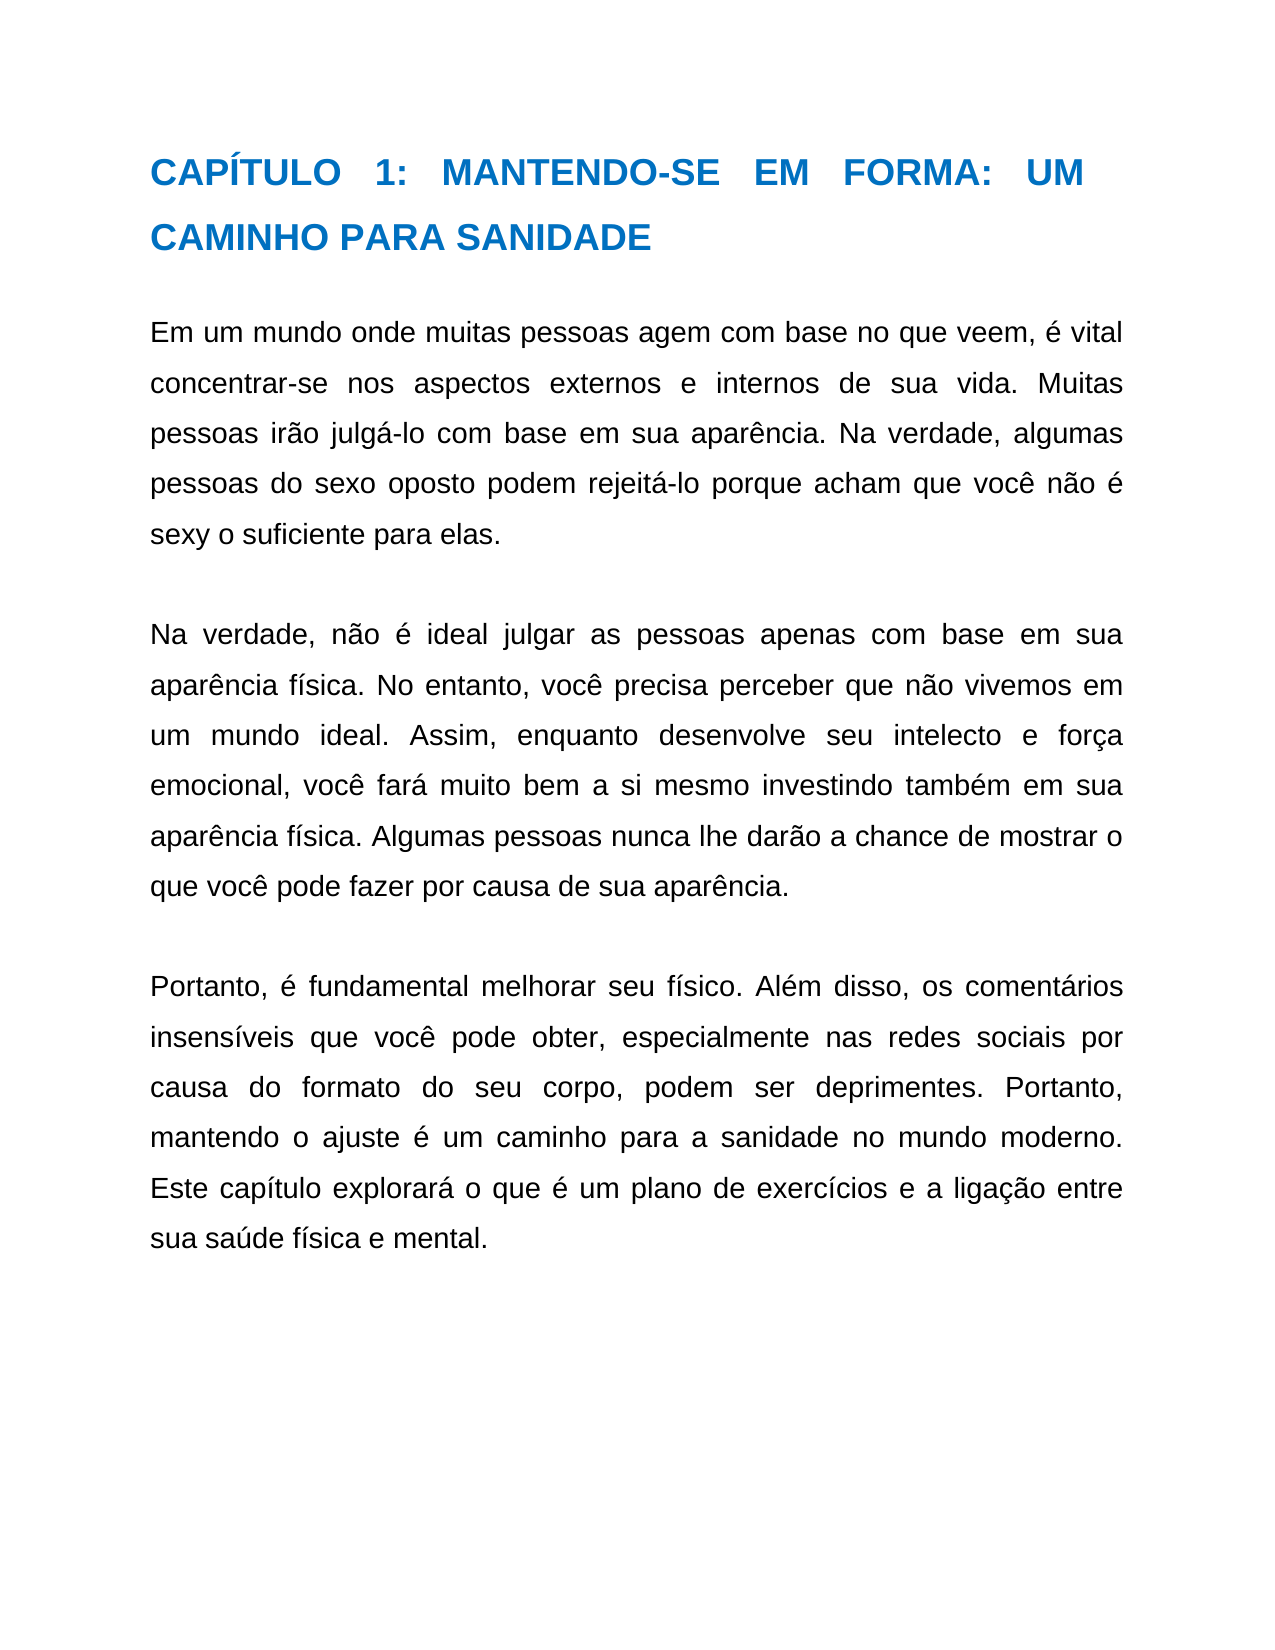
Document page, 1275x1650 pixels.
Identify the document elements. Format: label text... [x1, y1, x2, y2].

text Portanto, é fundamental melhorar seu físico. Além disso, os comentários insensíveis que você pode obter, especialmente nas redes sociais por causa do formato do seu corpo, podem ser deprimentes. Portanto, mantendo o ajuste é um caminho para a sanidade no mundo moderno. Este capítulo explorará o que é um plano de exercícios e a ligação entre sua saúde física e mental. [150, 969, 1125, 1254]
text CAPÍTULO 1: MANTENDO-SE EM FORMA: UM CAMINHO PARA SANIDADE [150, 150, 1085, 258]
text Em um mundo onde muitas pessoas agem com base no que veem, é vital concentrar-se nos aspectos externos e internos de sua vida. Muitas pessoas irão julgá-lo com base em sua aparência. Na verdade, algumas pessoas do sexo oposto podem rejeitá-lo porque acham que você não é sexy o suficiente para elas. [150, 315, 1125, 550]
text Na verdade, não é ideal julgar as pessoas apenas com base em sua aparência física. No entanto, você precisa perceber que não vivemos em um mundo ideal. Assim, enquanto desenvolve seu intelecto e força emocional, você fará muito bem a si mesmo investindo também em sua aparência física. Algumas pessoas nunca lhe darão a chance de mostrar o que você pode fazer por causa de sua aparência. [150, 617, 1125, 902]
